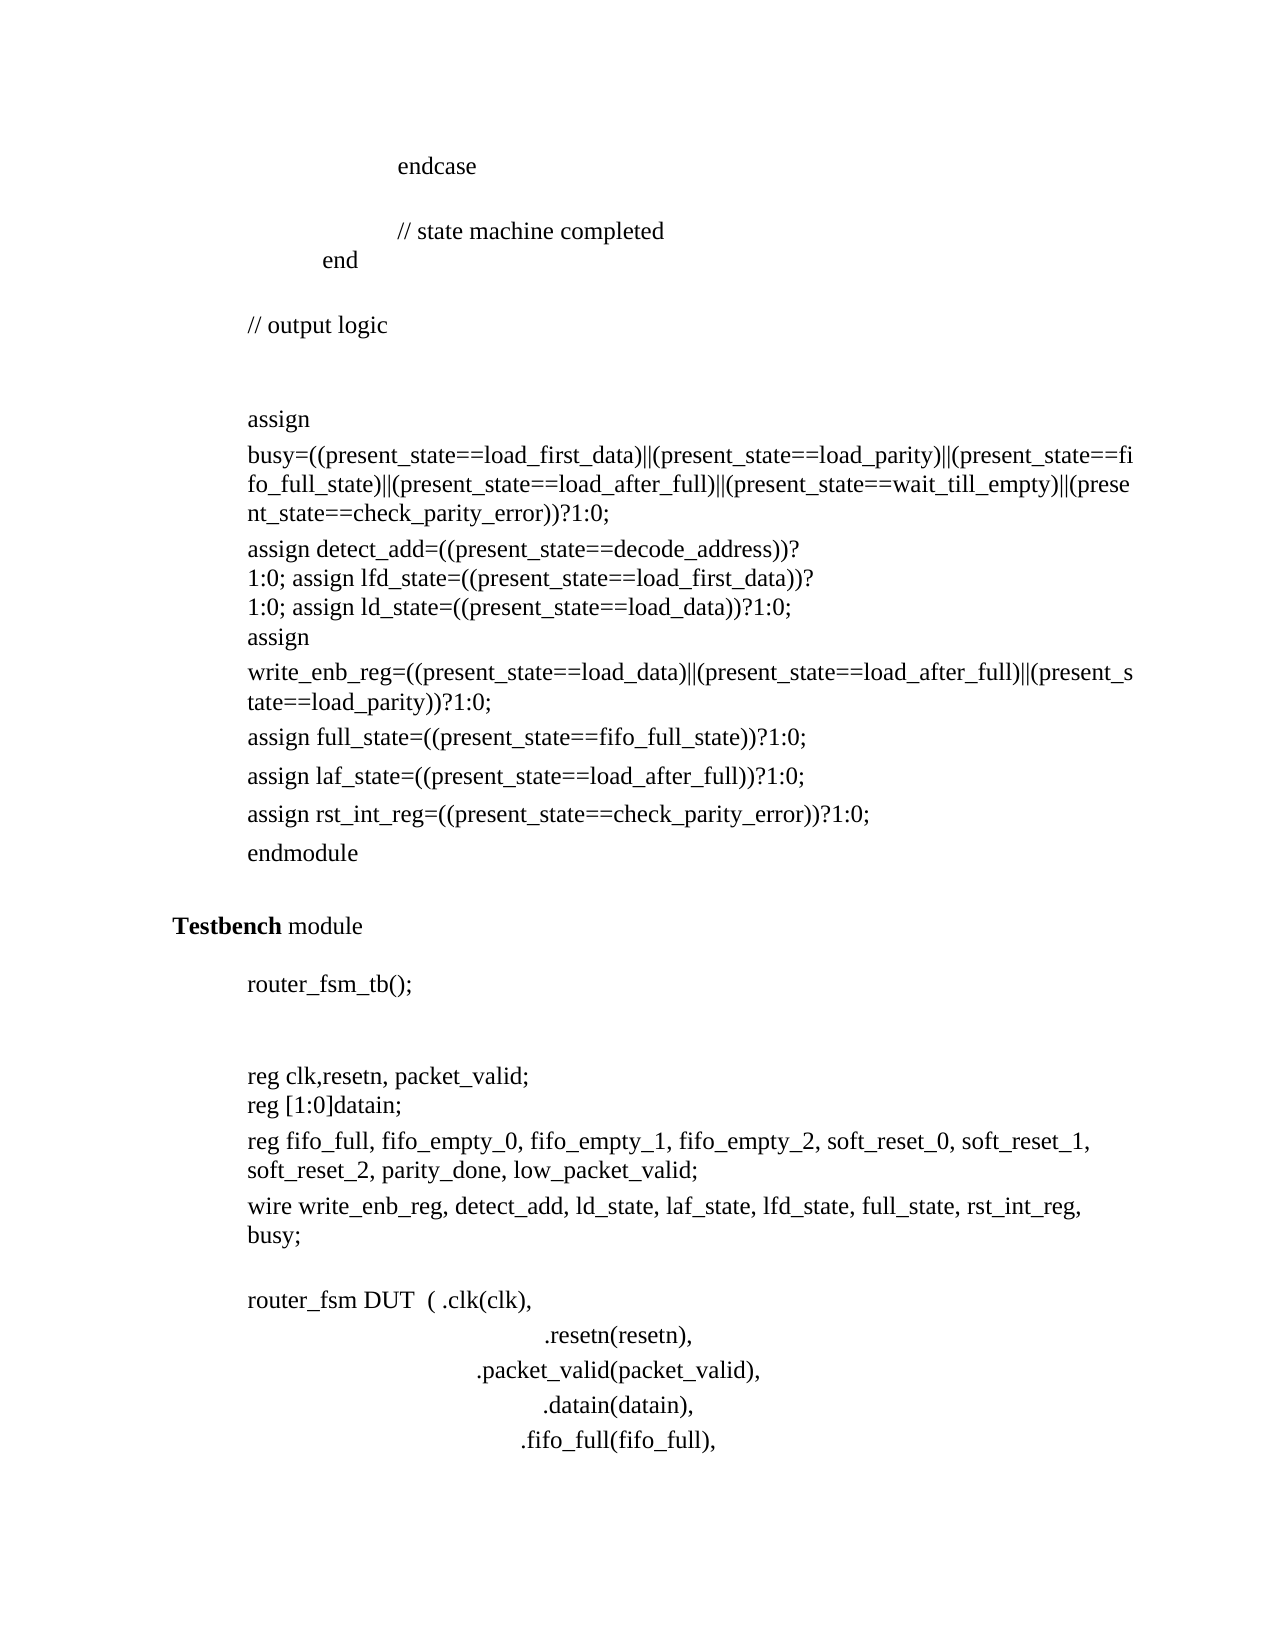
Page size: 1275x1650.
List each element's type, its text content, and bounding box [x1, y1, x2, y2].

text endcase [397, 151, 1137, 180]
text busy=((present_state==load_first_data)||(present_state==load_parity)||(present_state==fi fo_full_state)||(present_state==load_after_full)||(present_state==wait_till_empty)||(prese nt_state==check_parity_error))?1:0; [247, 440, 1137, 527]
text write_enb_reg=((present_state==load_data)||(present_state==load_after_full)||(present_s tate==load_parity))?1:0; [247, 657, 1137, 715]
text .fifo_full(fifo_full), [97, 1425, 1139, 1454]
text // output logic [247, 310, 1137, 338]
text .packet_valid(packet_valid), [97, 1355, 1139, 1384]
text reg clk,resetn, packet_valid; reg [1:0]datain; [247, 1061, 561, 1119]
text // state machine completed end [322, 216, 700, 274]
text wire write_enb_reg, detect_add, ld_state, laf_state, lfd_state, full_state, rst_int_reg, busy; [247, 1191, 1137, 1249]
text reg fifo_full, fifo_empty_0, fifo_empty_1, fifo_empty_2, soft_reset_0, soft_reset_1, soft_reset_2, parity_done, low_packet_valid; [247, 1126, 1137, 1184]
text assign detect_add=((present_state==decode_address))?1:0; assign lfd_state=((present_state==load_first_data))?1:0; assign ld_state=((present_state==load_data))?1:0; assign [247, 534, 838, 651]
text .resetn(resetn), [97, 1320, 1139, 1349]
text Testbench module router_fsm_tb(); [172, 911, 493, 998]
text assign full_state=((present_state==fifo_full_state))?1:0; assign laf_state=((present_state==load_after_full))?1:0; assign rst_int_reg=((present_state==check_parity_error))?1:0; endmodule [247, 722, 870, 866]
text assign [247, 404, 1137, 433]
text router_fsm DUT ( .clk(clk), [247, 1285, 1137, 1313]
text .datain(datain), [97, 1390, 1139, 1419]
